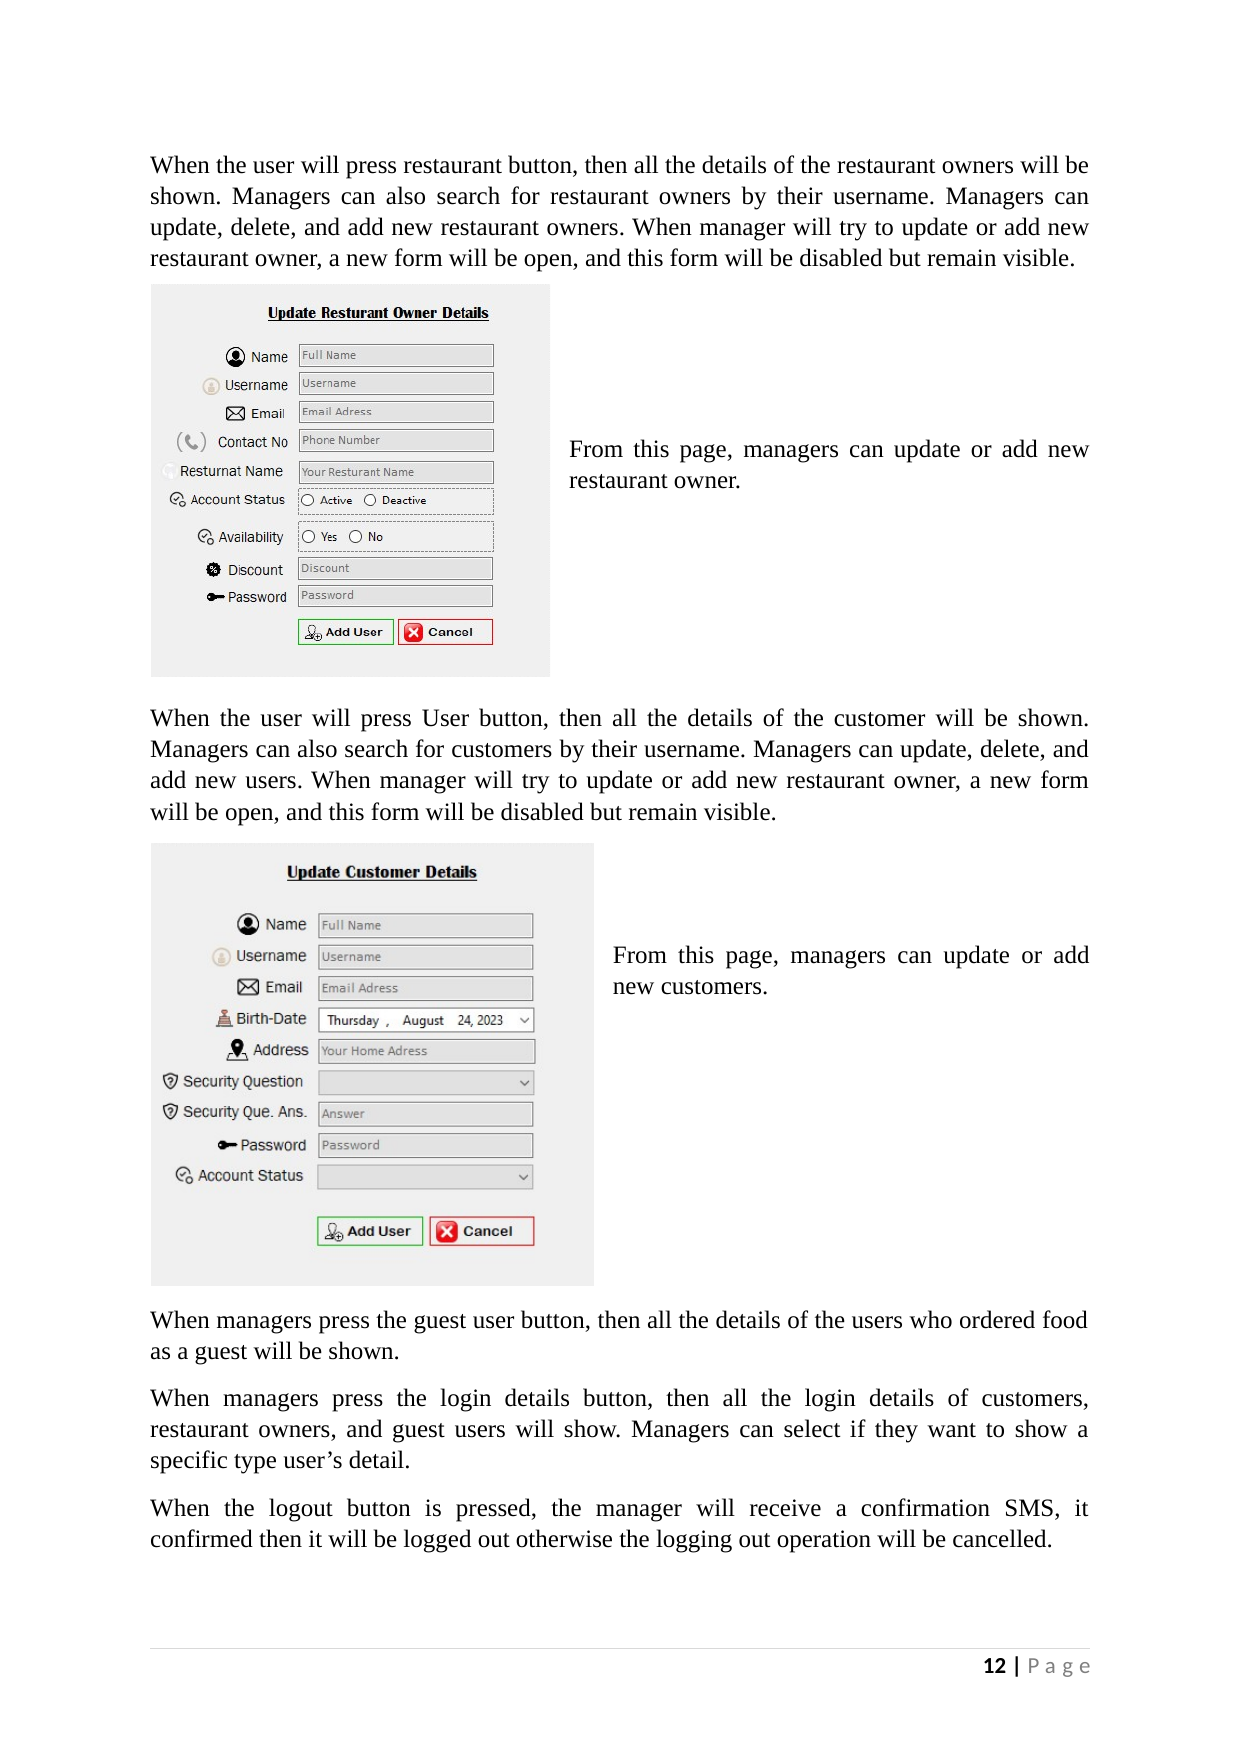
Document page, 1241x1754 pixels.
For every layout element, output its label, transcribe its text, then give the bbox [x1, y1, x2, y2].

text When managers press the login details button, then all the login details of customers, restaurant owners, and guest users will show. Managers can select if they want to show a specific type user’s detail. [150, 1383, 1090, 1474]
picture [150, 284, 550, 675]
text When the user will press restaurant button, then all the details of the restaurant owners will be shown. Managers can also search for restaurant owners by their username. Managers can update, delete, and add new restaurant owners. When manager will try to update or add new restaurant owner, a new form will be open, and this form will be disabled but remain visible. [150, 150, 1090, 272]
text When managers press the guest user button, then all the details of the users who ordered food as a guest will be shown. [150, 1305, 1090, 1364]
text From this page, managers can update or add new restaurant owner. [550, 434, 1090, 494]
picture [150, 843, 594, 1285]
text When the user will press User button, then all the details of the customer will be shown. Managers can also search for customers by their username. Managers can update, delete, and add new users. When manager will try to update or add new restaurant owner, a new form will be open, and this form will be disabled but remain visible. [150, 703, 1090, 825]
text From this page, managers can update or add new customers. [594, 940, 1090, 999]
text When the logout button is pressed, the manager will receive a confirmation SMS, it confirmed then it will be logged out otherwise the logging out operation will be cancelled. [150, 1493, 1090, 1553]
